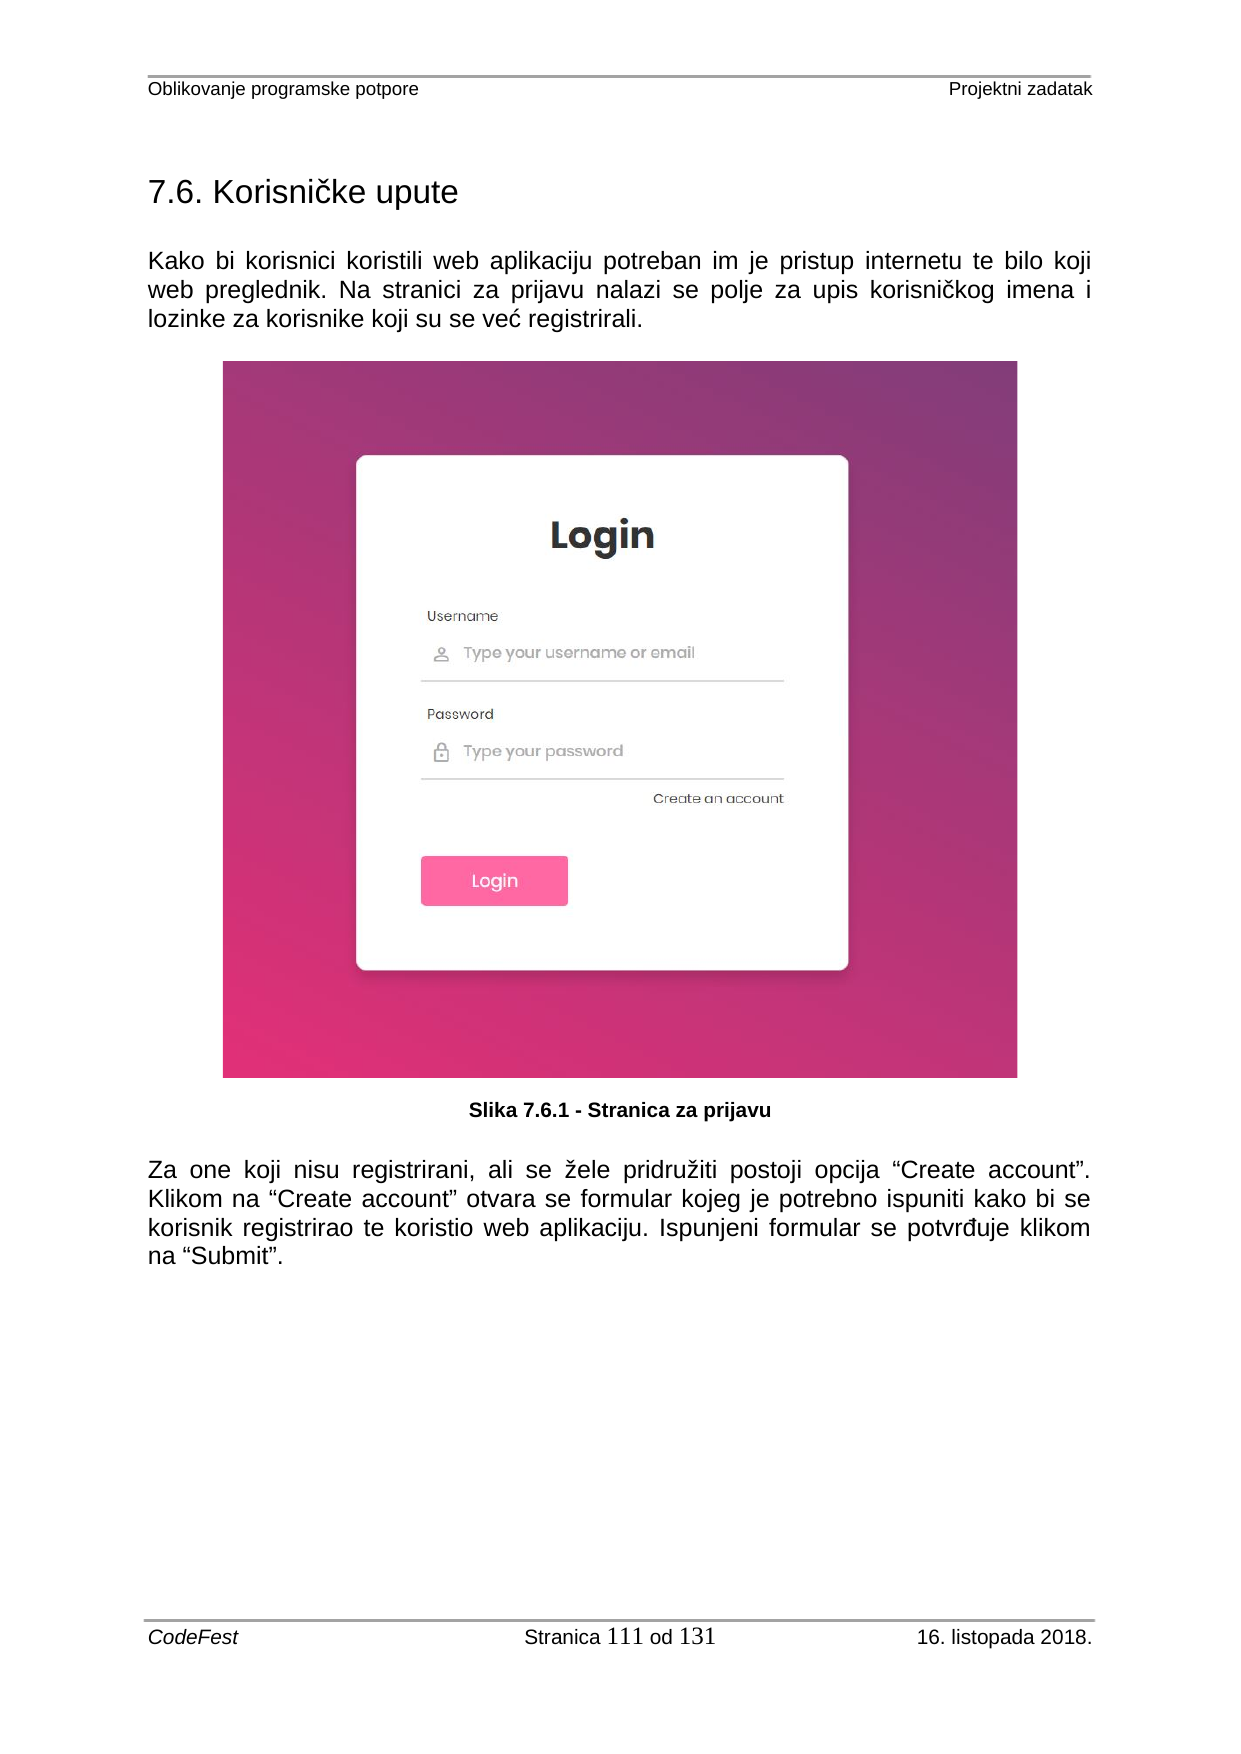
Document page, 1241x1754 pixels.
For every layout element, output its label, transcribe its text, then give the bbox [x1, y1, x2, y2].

subtitle 7.6. Korisničke upute [148, 173, 1093, 211]
text Kako bi korisnici koristili web aplikaciju potreban im je pristup internetu te bilo koji web preglednik. Na stranici za prijavu nalazi se polje za upis korisničkog imena i lozinke za korisnike koji su se već registrirali. [148, 246, 1093, 332]
subtitle Slika 7.6.1 - Stranica za prijavu [148, 1098, 1093, 1122]
picture [222, 361, 1018, 1078]
text Za one koji nisu registrirani, ali se žele pridružiti postoji opcija “Create account”. Klikom na “Create account” otvara se formular kojeg je potrebno ispuniti kako bi se korisnik registrirao te koristio web aplikaciju. Ispunjeni formular se potvrđuje klikom na “Submit”. [148, 1155, 1093, 1270]
